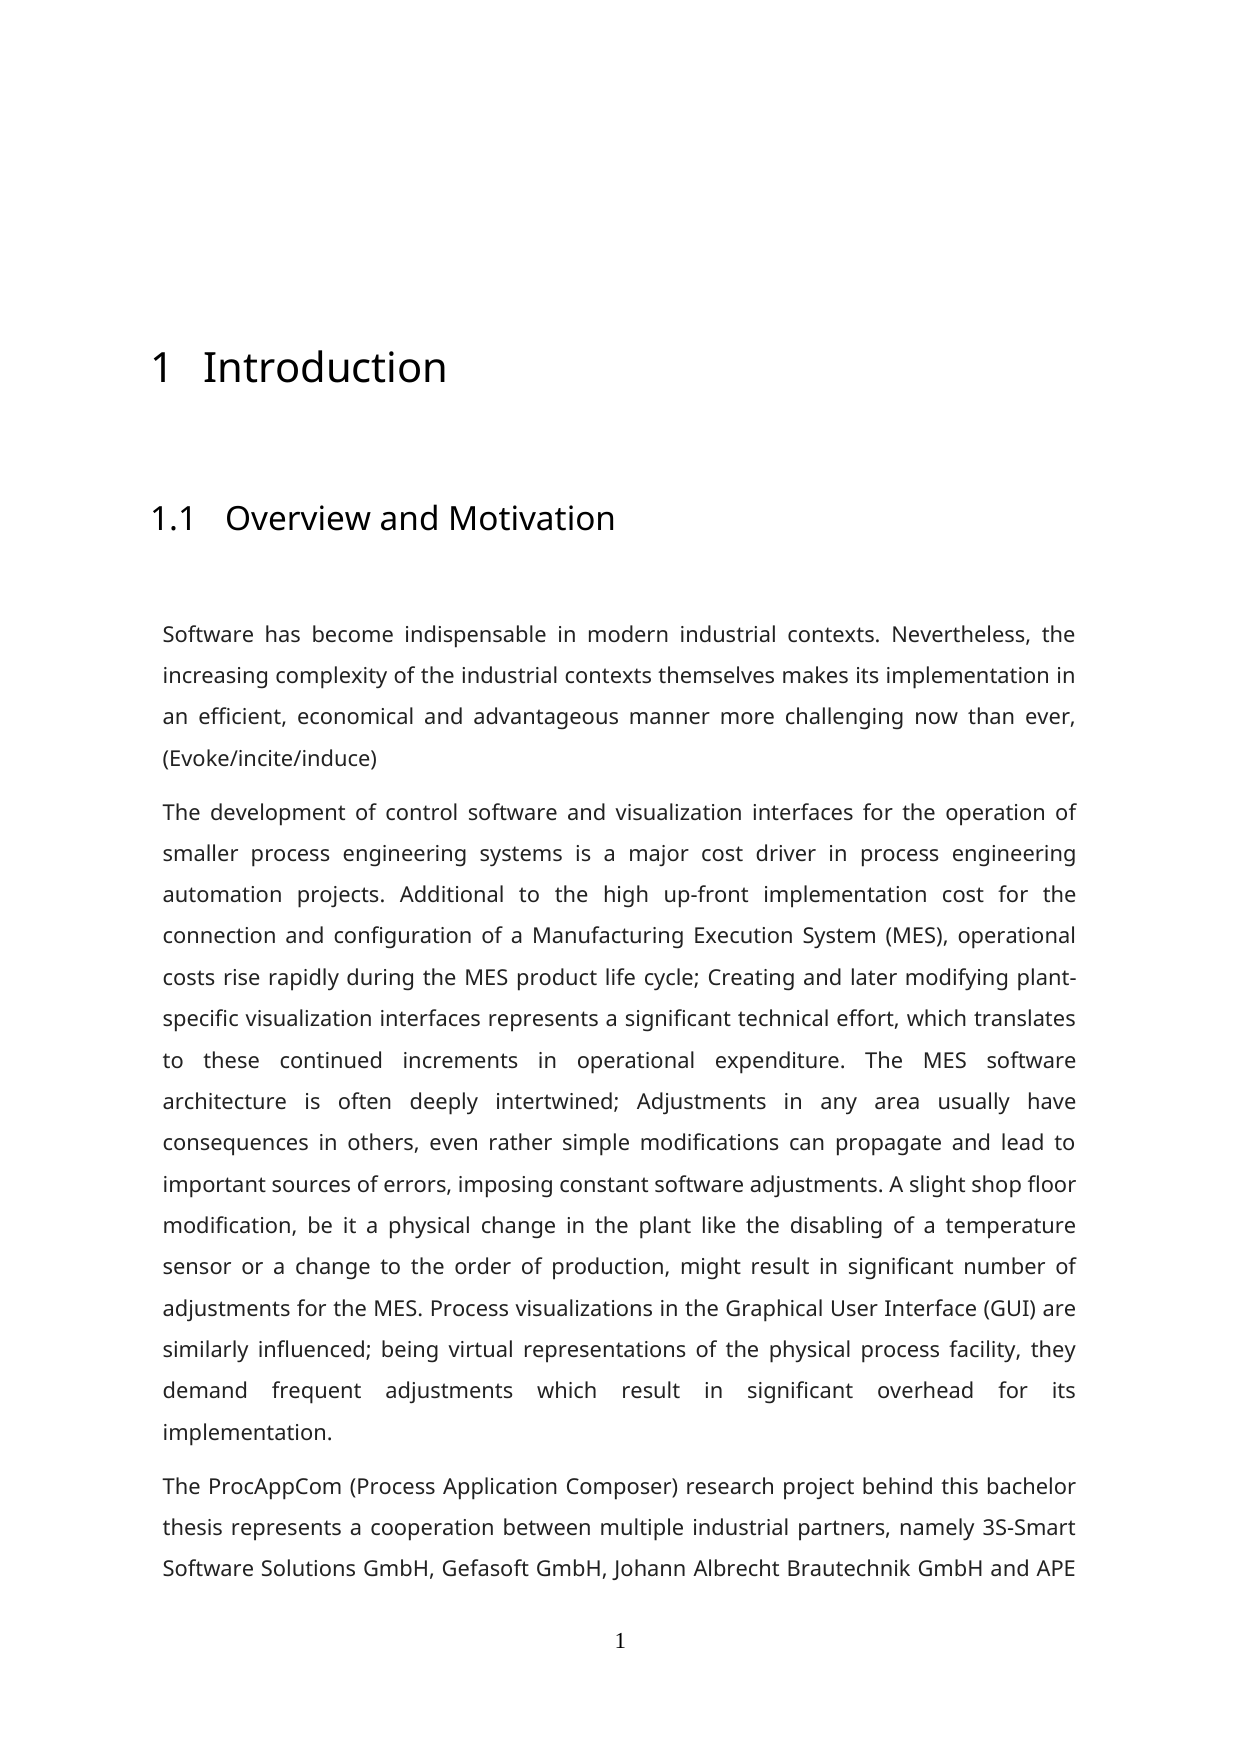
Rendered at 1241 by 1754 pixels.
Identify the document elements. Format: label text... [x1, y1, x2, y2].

list Introduction [150, 337, 1090, 394]
text The development of control software and visualization interfaces for the operation of smaller process engineering systems is a major cost driver in process engineering automation projects. Additional to the high up-front implementation cost for the connection and configuration of a Manufacturing Execution System (MES), operational costs rise rapidly during the MES product life cycle; Creating and later modifying plant-specific visualization interfaces represents a significant technical effort, which translates to these continued increments in operational expenditure. The MES software architecture is often deeply intertwined; Adjustments in any area usually have consequences in others, even rather simple modifications can propagate and lead to important sources of errors, imposing constant software adjustments. A slight shop floor modification, be it a physical change in the plant like the disabling of a temperature sensor or a change to the order of production, might result in significant number of adjustments for the MES. Process visualizations in the Graphical User Interface (GUI) are similarly influenced; being virtual representations of the physical process facility, they demand frequent adjustments which result in significant overhead for its implementation. [162, 806, 1077, 1057]
text The development of control software and visualization interfaces for the operation of smaller process engineering systems is a major cost driver in process engineering automation projects. Additional to the high up-front implementation cost for the connection and configuration of a Manufacturing Execution System (MES), operational costs rise rapidly during the MES product life cycle; Creating and later modifying plant-specific visualization interfaces represents a significant technical effort, which translates to these continued increments in operational expenditure. The MES software architecture is often deeply intertwined; Adjustments in any area usually have consequences in others, even rather simple modifications can propagate and lead to important sources of errors, imposing constant software adjustments. A slight shop floor modification, be it a physical change in the plant like the disabling of a temperature sensor or a change to the order of production, might result in significant number of adjustments for the MES. Process visualizations in the Graphical User Interface (GUI) are similarly influenced; being virtual representations of the physical process facility, they demand frequent adjustments which result in significant overhead for its implementation. [162, 1058, 1077, 1447]
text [162, 1525, 1077, 1583]
text Software has become indispensable in modern industrial contexts. Nevertheless, the increasing complexity of the industrial contexts themselves makes its implementation in an efficient, economical and advantageous manner more challenging now than ever, (Evoke/incite/induce) [162, 618, 1077, 772]
text Overview and Motivation [150, 494, 1090, 540]
